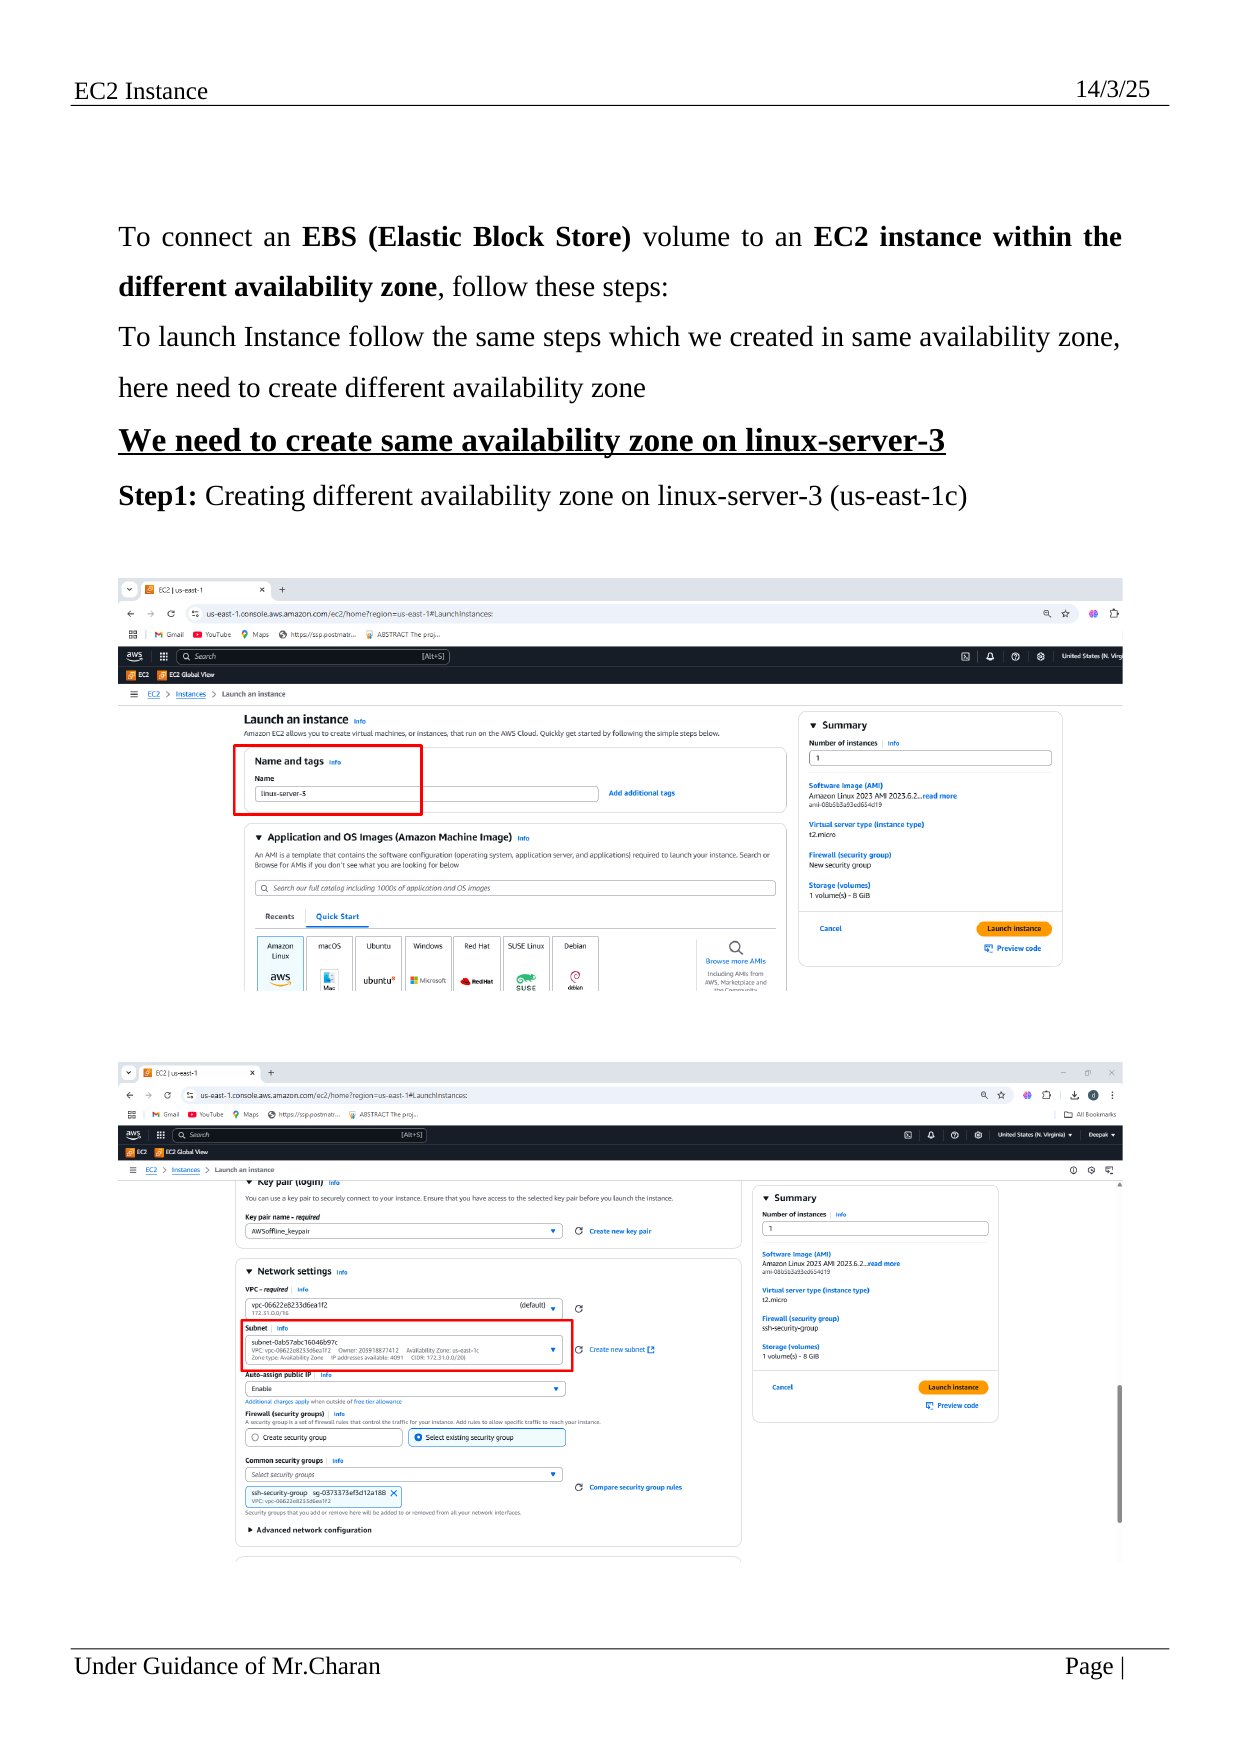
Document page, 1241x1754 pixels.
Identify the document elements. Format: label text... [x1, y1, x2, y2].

text Step1: Creating different availability zone on linux-server-3 (us-east-1c) [118, 478, 1122, 511]
text We need to create same availability zone on linux-server-3 [118, 420, 1122, 458]
text To connect an EBS (Elastic Block Store) volume to an EC2 instance within the different availability zone, follow these steps: [118, 219, 1122, 303]
picture [118, 1062, 1123, 1562]
text To launch Instance follow the same steps which we created in same availability zone, here need to create different availability zone [118, 319, 1122, 403]
picture [118, 578, 1123, 991]
